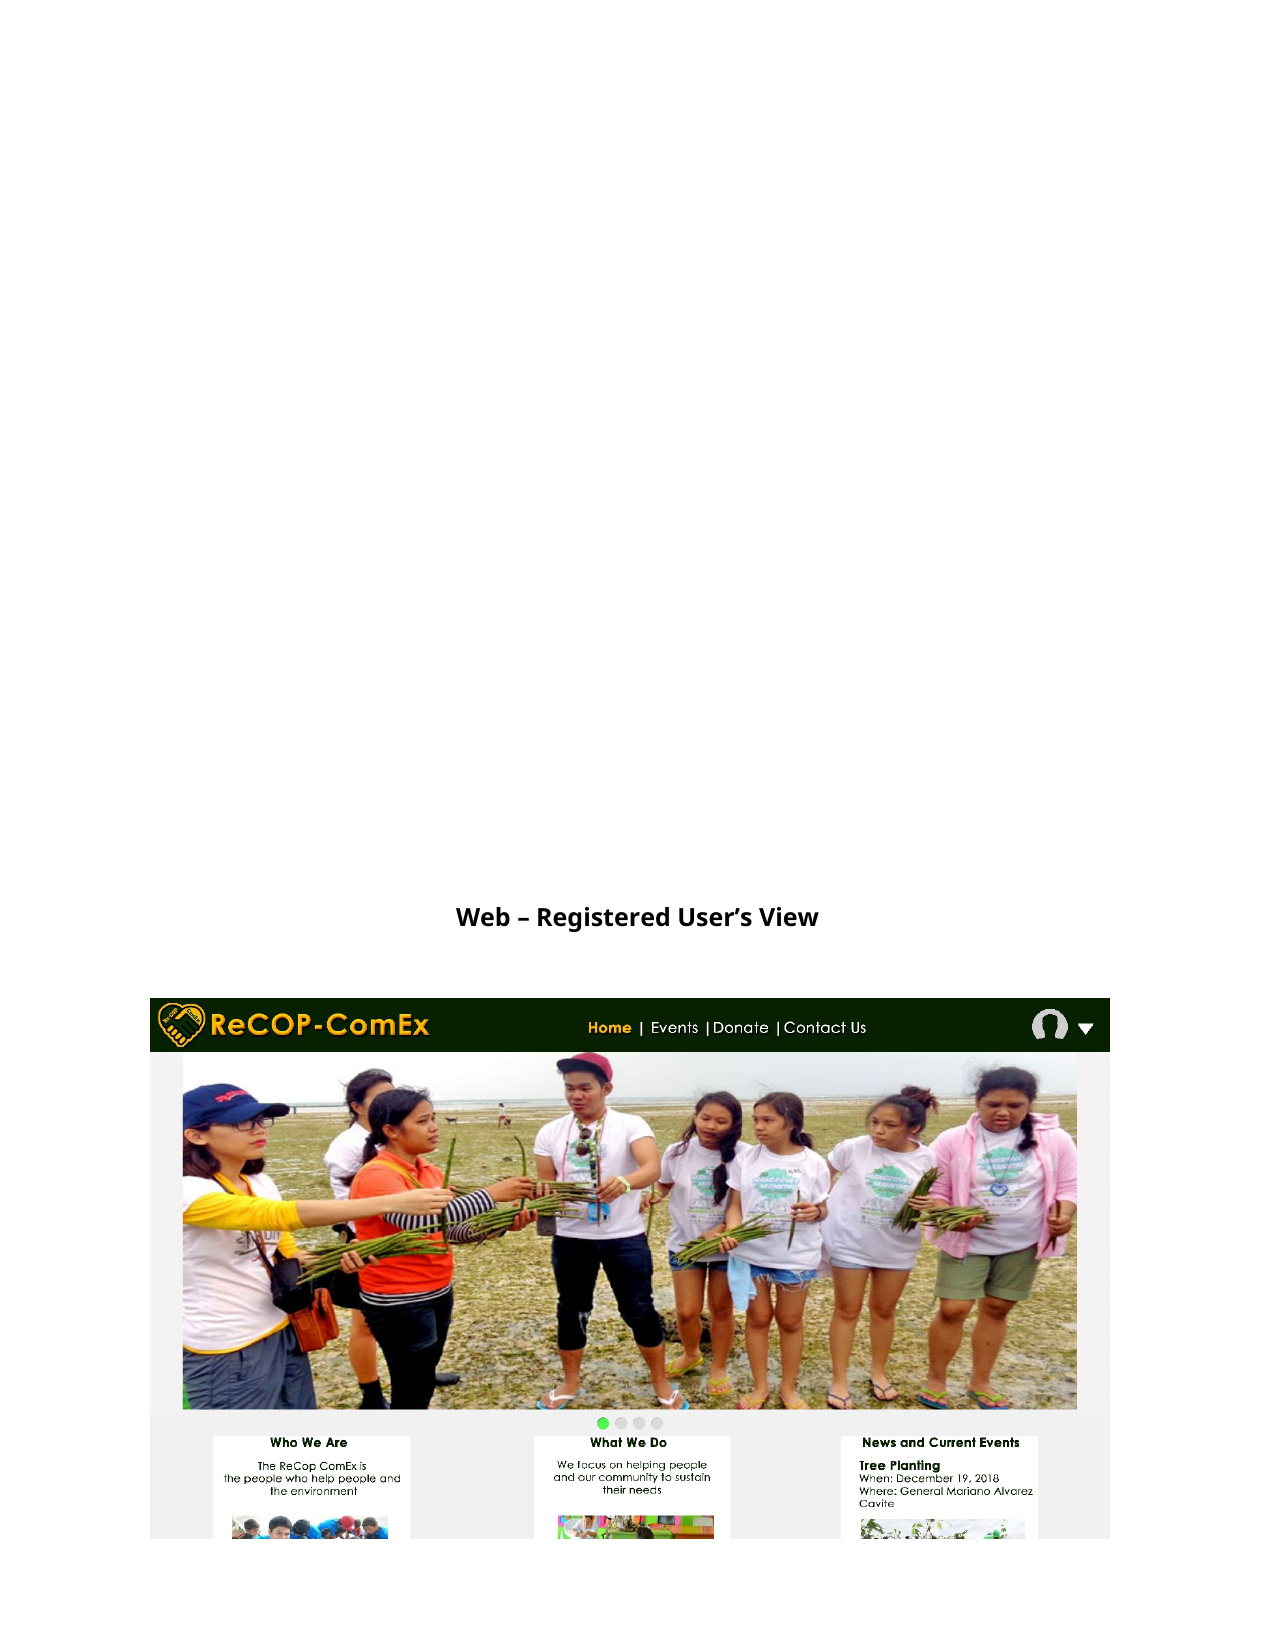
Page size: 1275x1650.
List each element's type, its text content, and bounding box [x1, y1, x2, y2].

picture [150, 998, 1110, 1539]
text Web – Registered User’s View [150, 899, 1125, 933]
